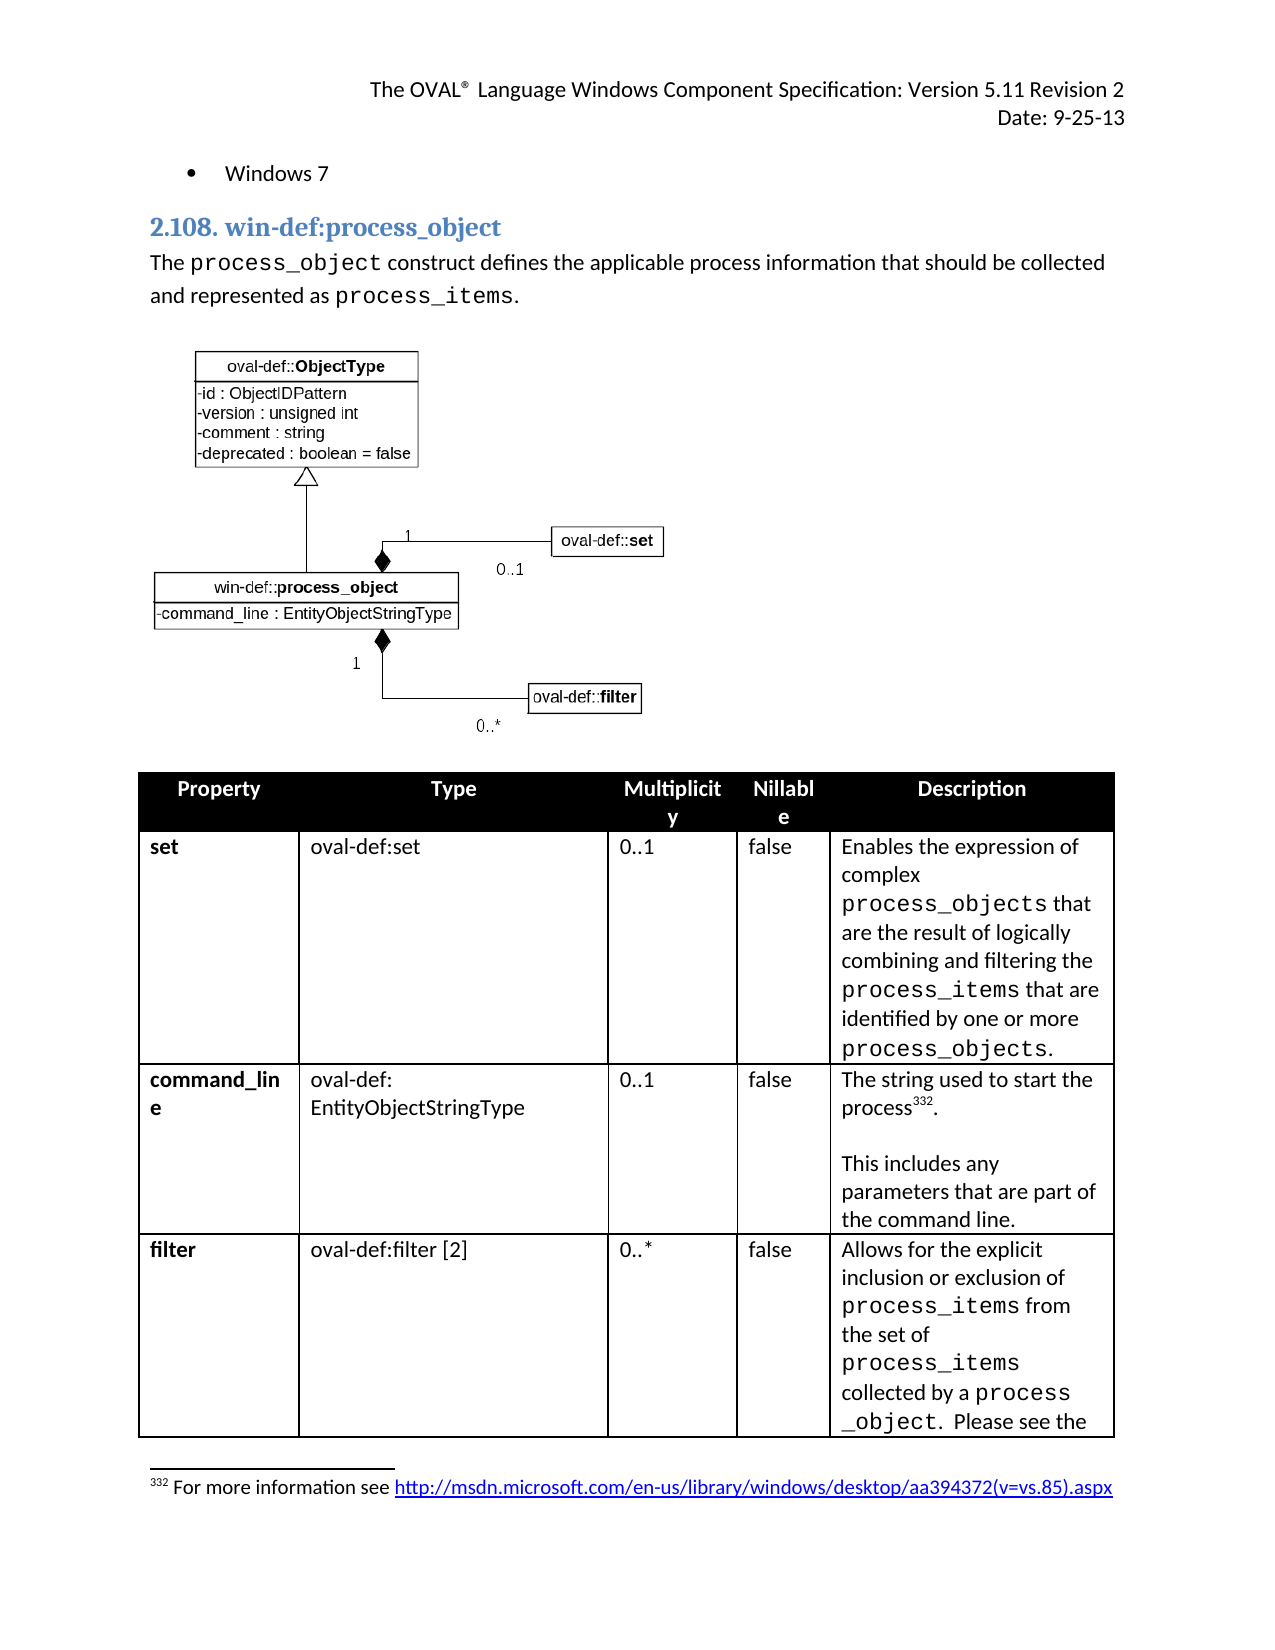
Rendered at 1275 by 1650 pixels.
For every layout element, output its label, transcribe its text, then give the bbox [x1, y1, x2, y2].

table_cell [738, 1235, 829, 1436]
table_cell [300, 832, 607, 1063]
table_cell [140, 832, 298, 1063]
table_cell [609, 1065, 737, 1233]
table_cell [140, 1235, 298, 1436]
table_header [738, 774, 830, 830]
text The process_object construct defines the applicable process information that should be collected and represented as process_items. [150, 248, 1125, 310]
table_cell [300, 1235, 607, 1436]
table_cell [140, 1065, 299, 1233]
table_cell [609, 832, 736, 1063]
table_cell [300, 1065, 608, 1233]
subtitle win-def:process_object [150, 212, 1125, 243]
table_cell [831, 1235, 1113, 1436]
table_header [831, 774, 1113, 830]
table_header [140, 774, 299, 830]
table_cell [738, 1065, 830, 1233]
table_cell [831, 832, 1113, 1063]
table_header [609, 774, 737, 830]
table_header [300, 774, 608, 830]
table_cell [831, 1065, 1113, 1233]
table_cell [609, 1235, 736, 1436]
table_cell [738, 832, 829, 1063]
list Windows 7 [187, 159, 1125, 187]
